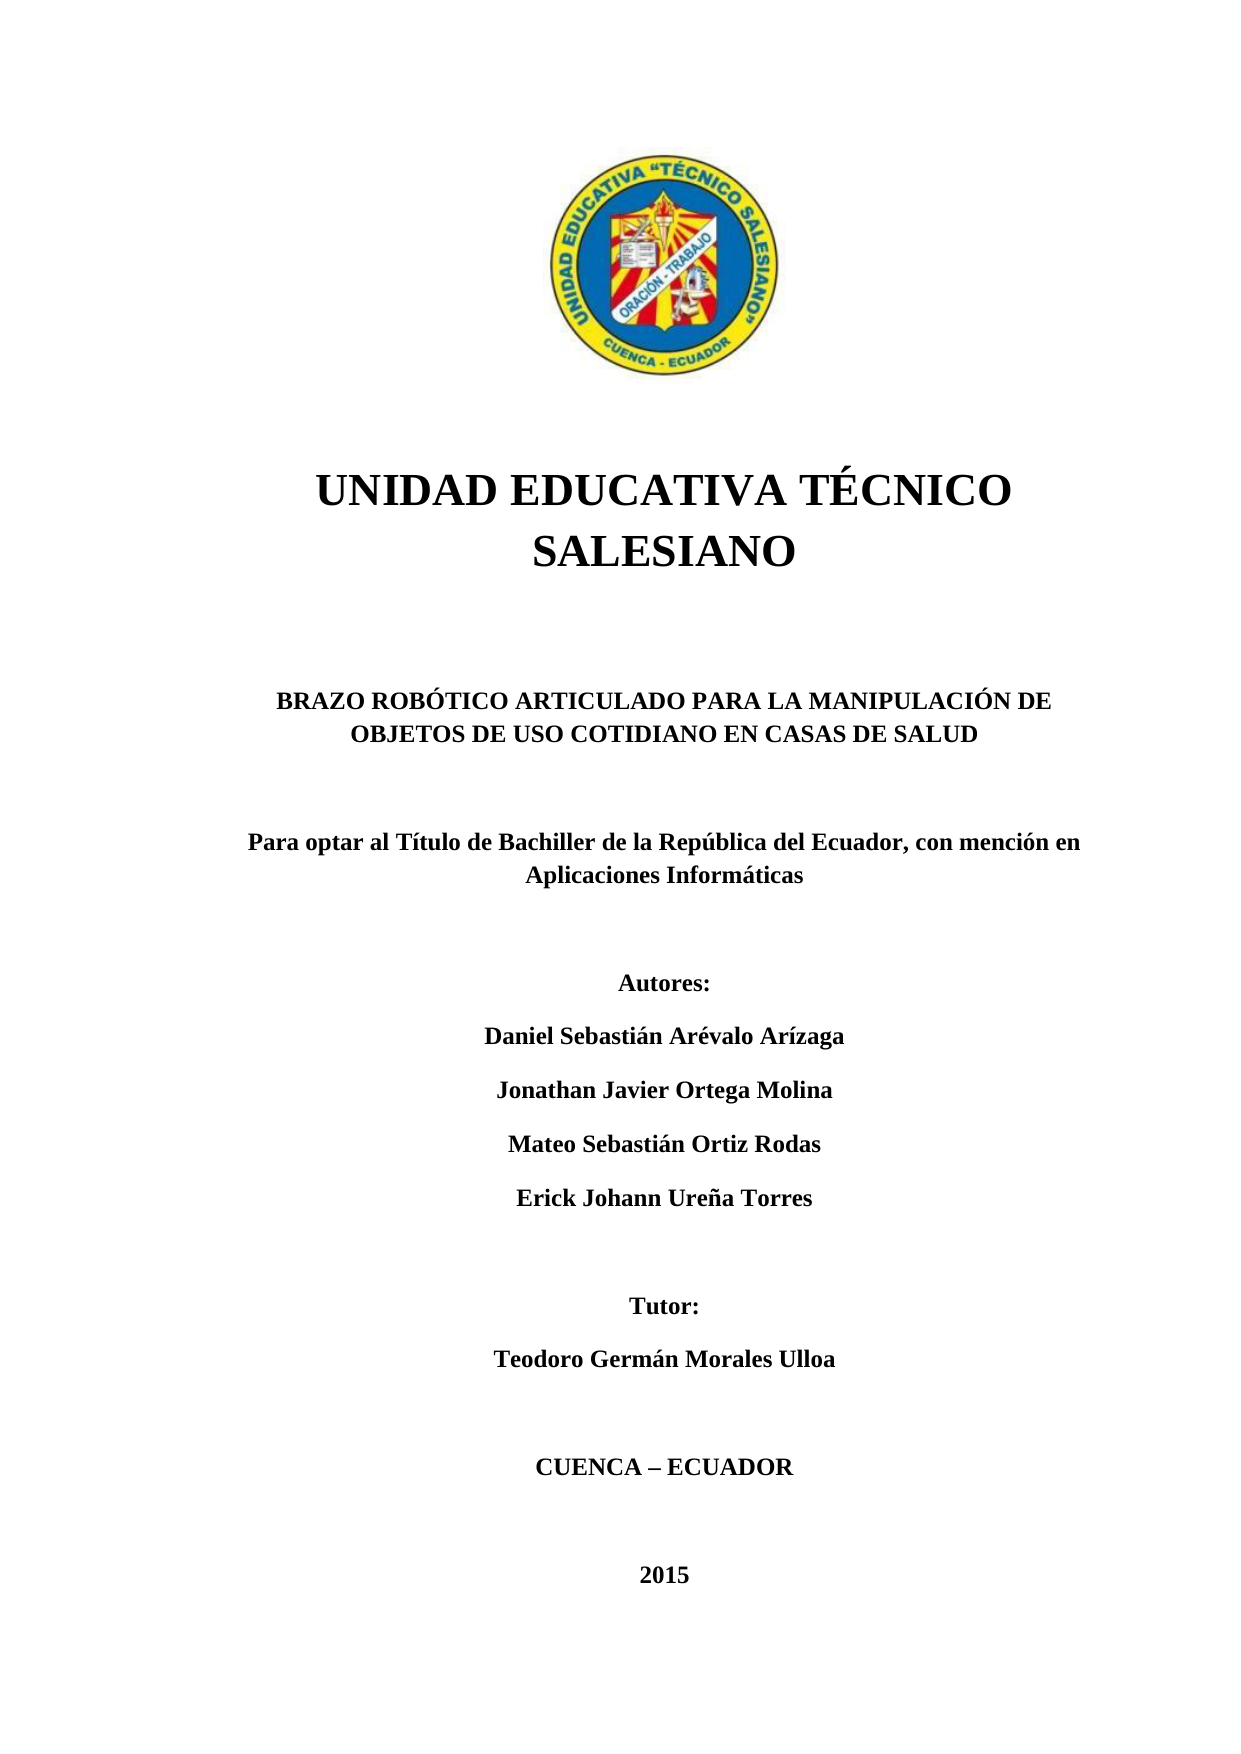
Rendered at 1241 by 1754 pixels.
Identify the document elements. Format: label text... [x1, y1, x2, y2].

text 2015 [236, 1560, 1092, 1589]
text Autores: [236, 968, 1092, 996]
text Mateo Sebastián Ortiz Rodas [236, 1129, 1092, 1158]
text Teodoro Germán Morales Ulloa [236, 1344, 1092, 1373]
text UNIDAD EDUCATIVA TÉCNICO SALESIANO [236, 463, 1092, 576]
text Daniel Sebastián Arévalo Arízaga [236, 1021, 1092, 1050]
text Para optar al Título de Bachiller de la República del Ecuador, con mención en Aplicaciones Informáticas [236, 827, 1092, 889]
text Tutor: [236, 1291, 1092, 1319]
text CUENCA – ECUADOR [236, 1452, 1092, 1481]
text Jonathan Javier Ortega Molina [236, 1075, 1092, 1104]
text Erick Johann Ureña Torres [236, 1183, 1092, 1212]
text BRAZO ROBÓTICO ARTICULADO PARA LA MANIPULACIÓN DE OBJETOS DE USO COTIDIANO EN CASAS DE SALUD [236, 686, 1092, 748]
